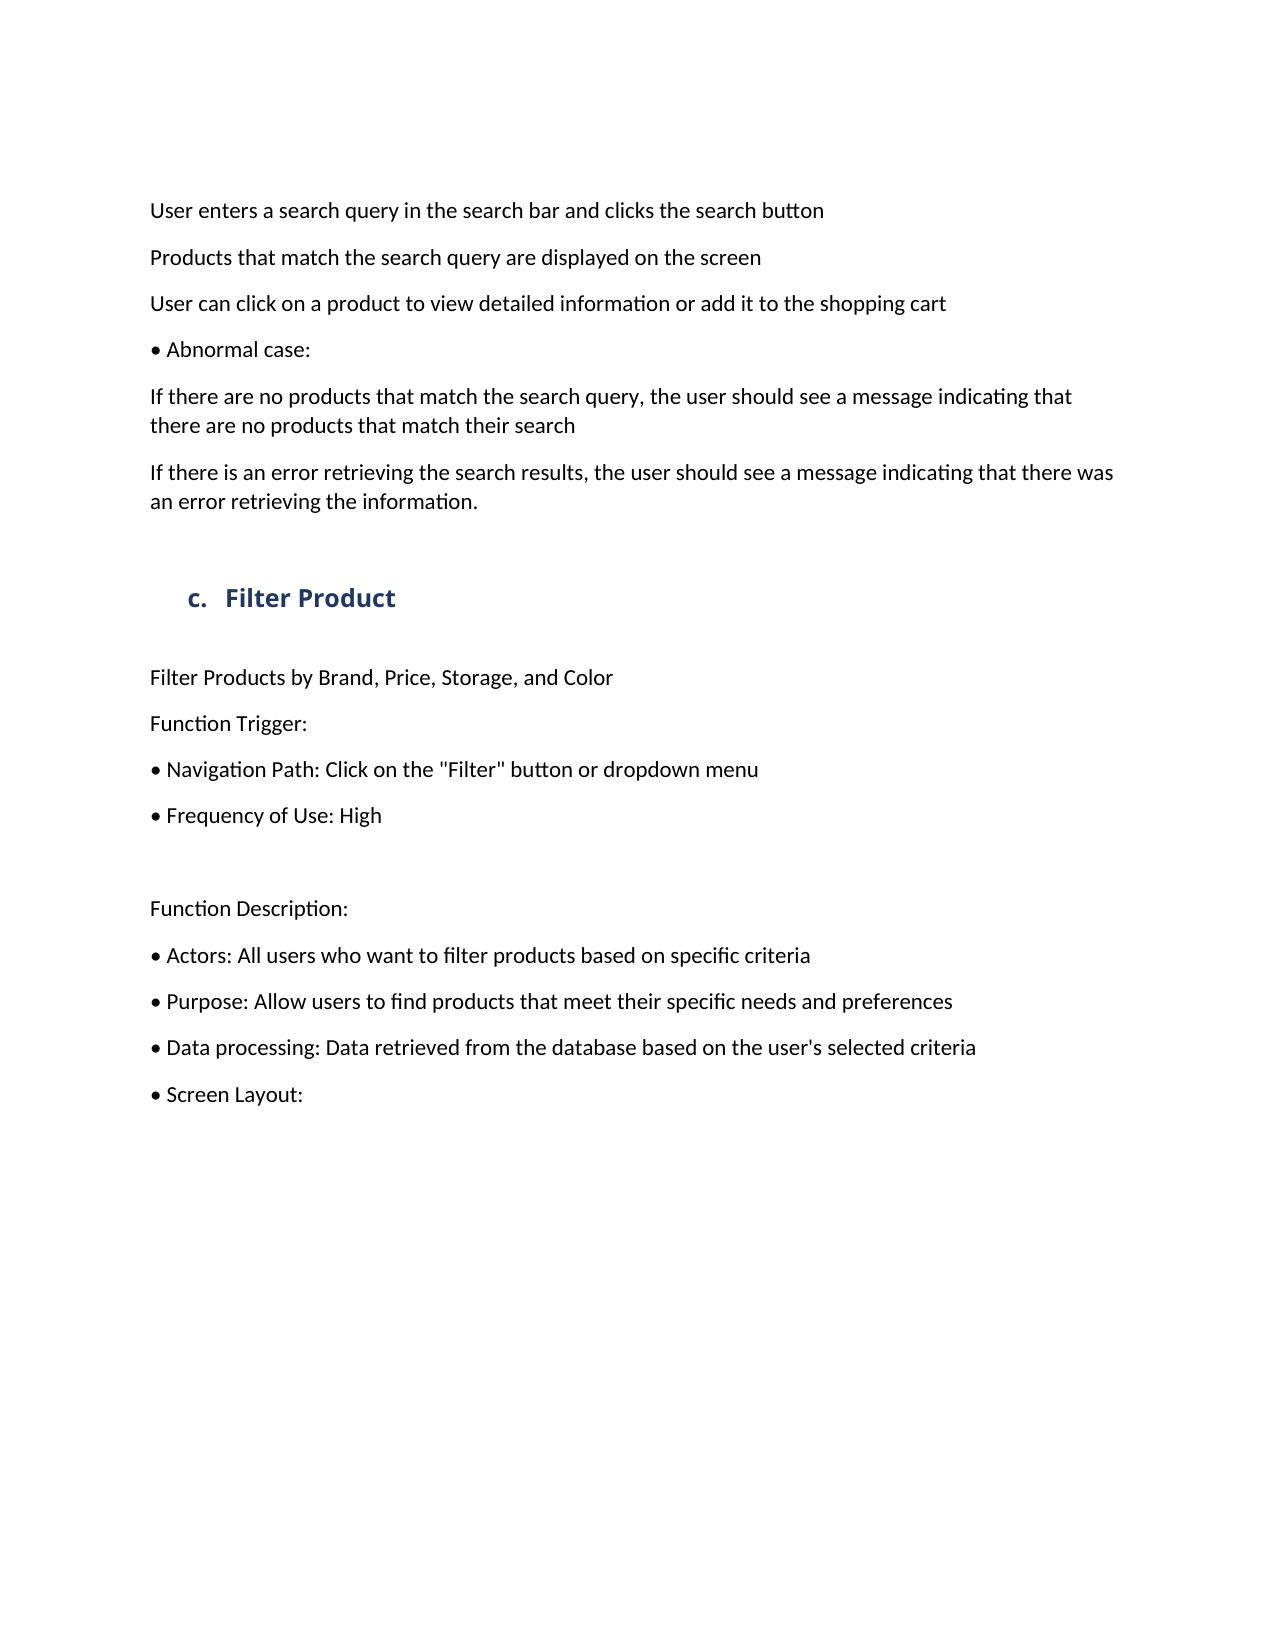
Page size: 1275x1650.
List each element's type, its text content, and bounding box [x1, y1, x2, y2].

text Products that match the search query are displayed on the screen [150, 243, 1125, 271]
text User enters a search query in the search bar and clicks the search button [150, 196, 1125, 224]
text If there is an error retrieving the search results, the user should see a message indicating that there was an error retrieving the information. [150, 458, 1125, 516]
text • Purpose: Allow users to find products that meet their specific needs and preferences [150, 987, 1125, 1015]
text User can click on a product to view detailed information or add it to the shopping cart [150, 289, 1125, 317]
text Function Description: [150, 894, 1125, 922]
text • Data processing: Data retrieved from the database based on the user's selected criteria [150, 1033, 1125, 1061]
text If there are no products that match the search query, the user should see a message indicating that there are no products that match their search [150, 382, 1125, 439]
text • Actors: All users who want to filter products based on specific criteria [150, 941, 1125, 969]
text Filter Products by Brand, Price, Storage, and Color [150, 663, 1125, 691]
subtitle Filter Product [187, 580, 1125, 614]
text • Navigation Path: Click on the "Filter" button or dropdown menu [150, 755, 1125, 783]
text Function Trigger: [150, 709, 1125, 737]
text • Abnormal case: [150, 335, 1125, 363]
text • Screen Layout: [150, 1080, 1125, 1108]
text • Frequency of Use: High [150, 802, 1125, 830]
